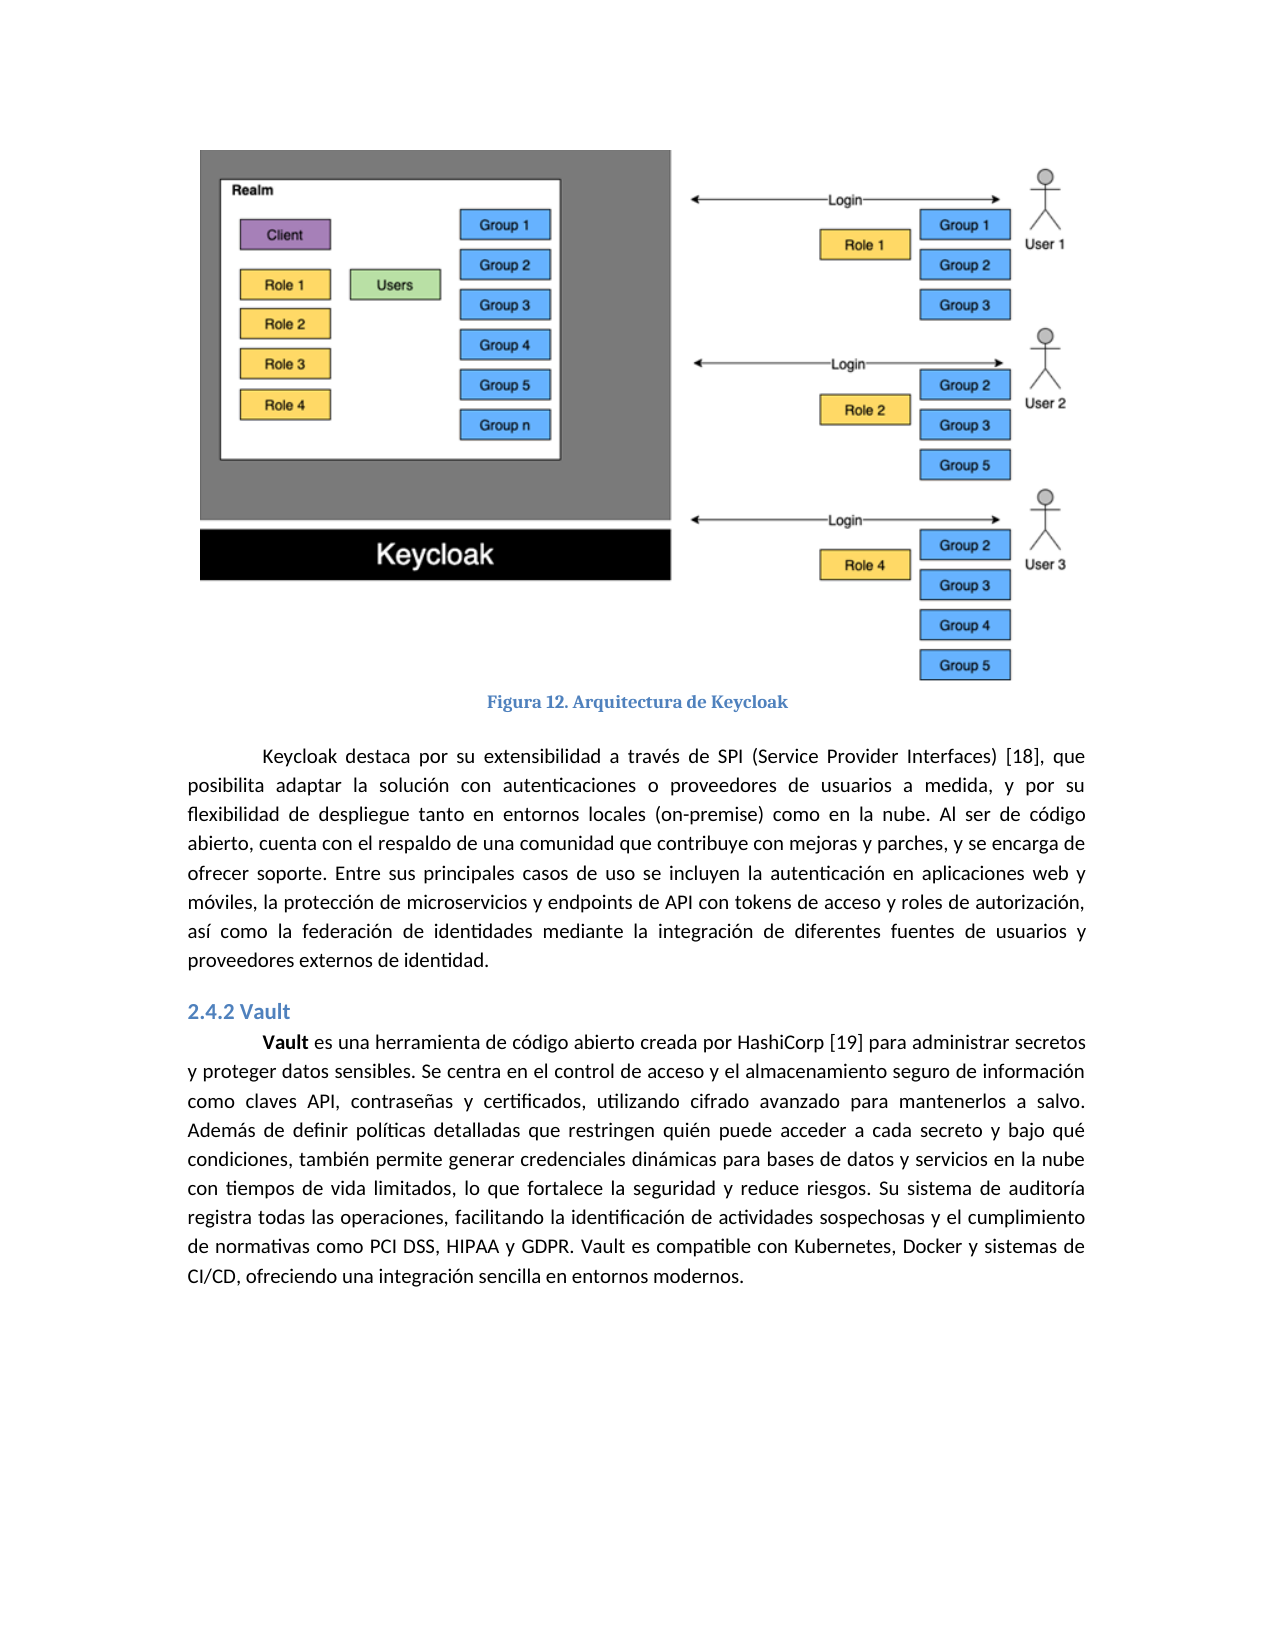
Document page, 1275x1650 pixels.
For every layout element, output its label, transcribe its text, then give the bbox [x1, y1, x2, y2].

subtitle 2.4.2 Vault [187, 997, 1087, 1025]
text Keycloak destaca por su extensibilidad a través de SPI (Service Provider Interfaces) [18], que posibilita adaptar la solución con autenticaciones o proveedores de usuarios a medida, y por su flexibilidad de despliegue tanto en entornos locales (on-premise) como en la nube. Al ser de código abierto, cuenta con el respaldo de una comunidad que contribuye con mejoras y parches, y se encarga de ofrecer soporte. Entre sus principales casos de uso se incluyen la autenticación en aplicaciones web y móviles, la protección de microservicios y endpoints de API con tokens de acceso y roles de autorización, así como la federación de identidades mediante la integración de diferentes fuentes de usuarios y proveedores externos de identidad. [187, 743, 1087, 973]
text Vault es una herramienta de código abierto creada por HashiCorp [19] para administrar secretos y proteger datos sensibles. Se centra en el control de acceso y el almacenamiento seguro de información como claves API, contraseñas y certificados, utilizando cifrado avanzado para mantenerlos a salvo. Además de definir políticas detalladas que restringen quién puede acceder a cada secreto y bajo qué condiciones, también permite generar credenciales dinámicas para bases de datos y servicios en la nube con tiempos de vida limitados, lo que fortalece la seguridad y reduce riesgos. Su sistema de auditoría registra todas las operaciones, facilitando la identificación de actividades sospechosas y el cumplimiento de normativas como PCI DSS, HIPAA y GDPR. Vault es compatible con Kubernetes, Docker y sistemas de CI/CD, ofreciendo una integración sencilla en entornos modernos. [187, 1029, 1087, 1288]
text Figura 12. Arquitectura de Keycloak [187, 691, 1087, 713]
picture [200, 150, 1075, 688]
